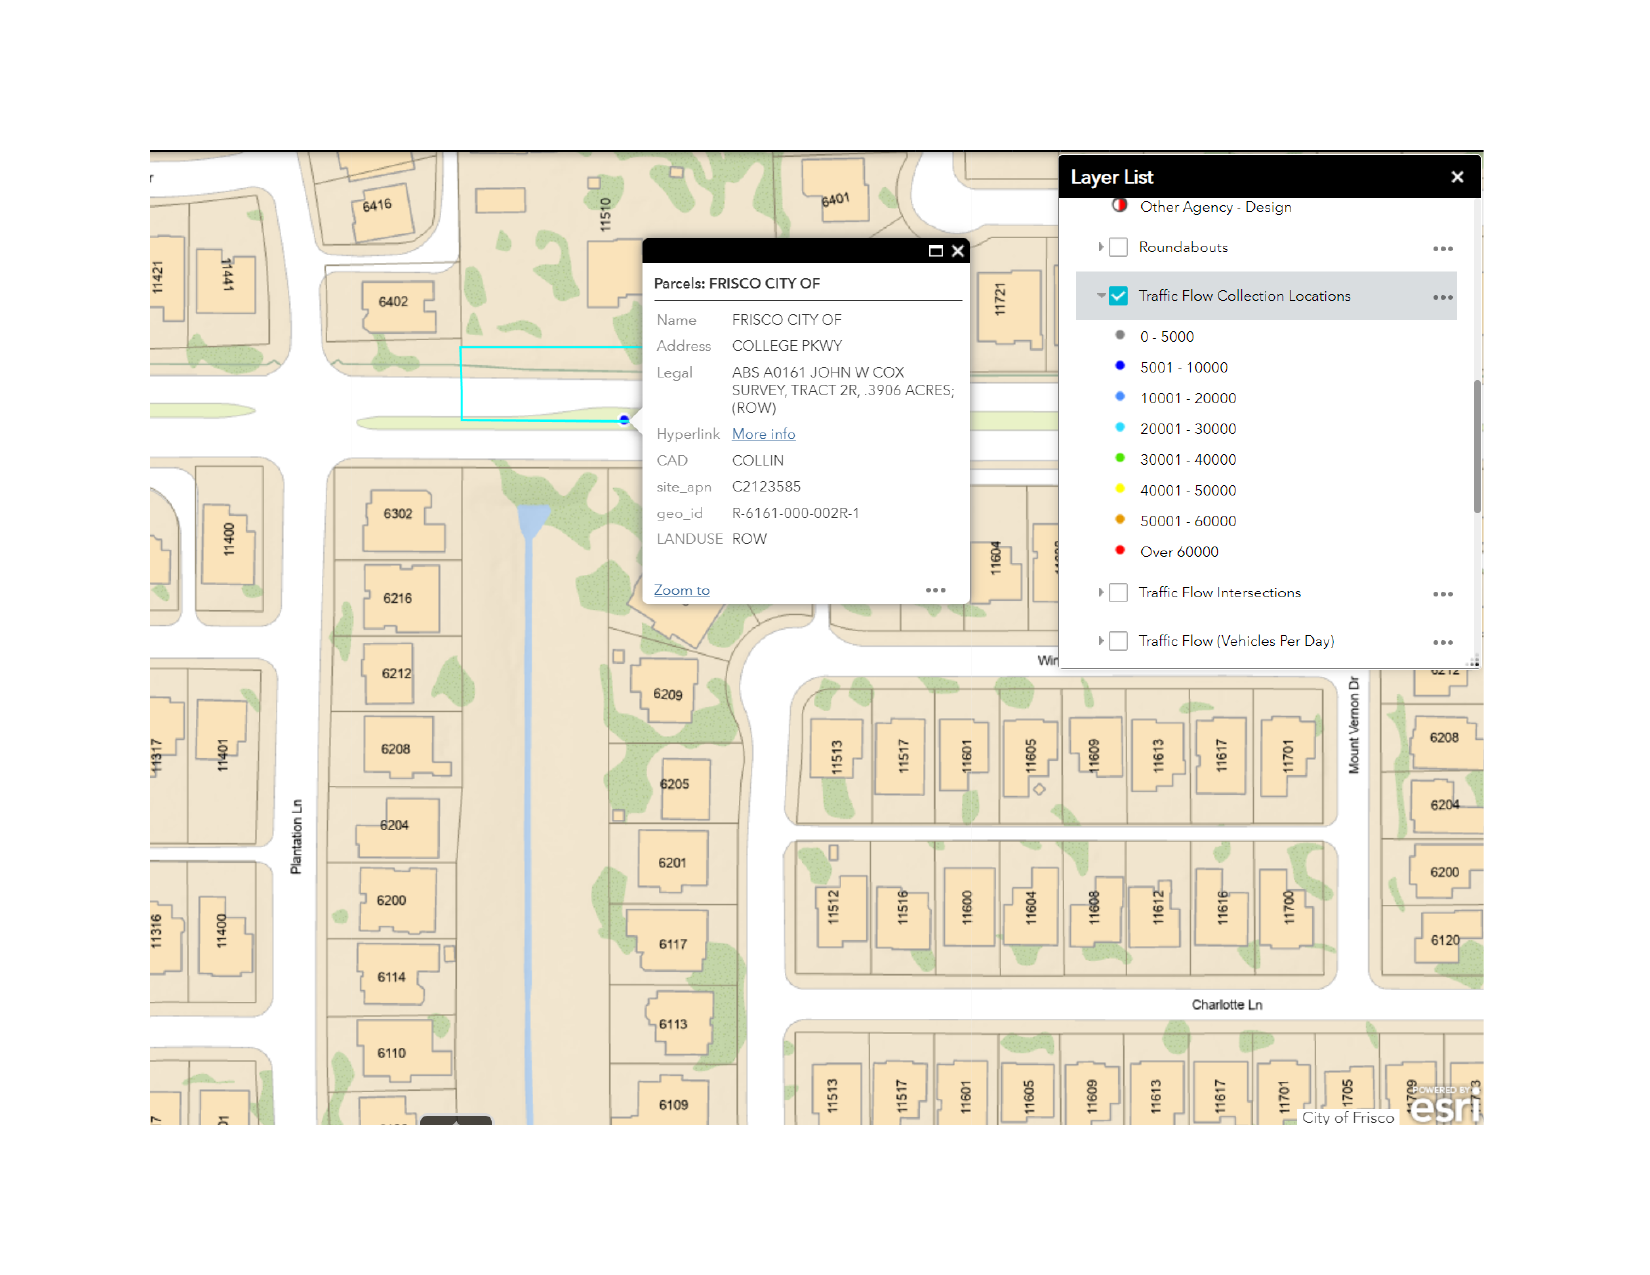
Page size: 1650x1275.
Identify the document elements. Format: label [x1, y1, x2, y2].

picture [150, 150, 1484, 1125]
